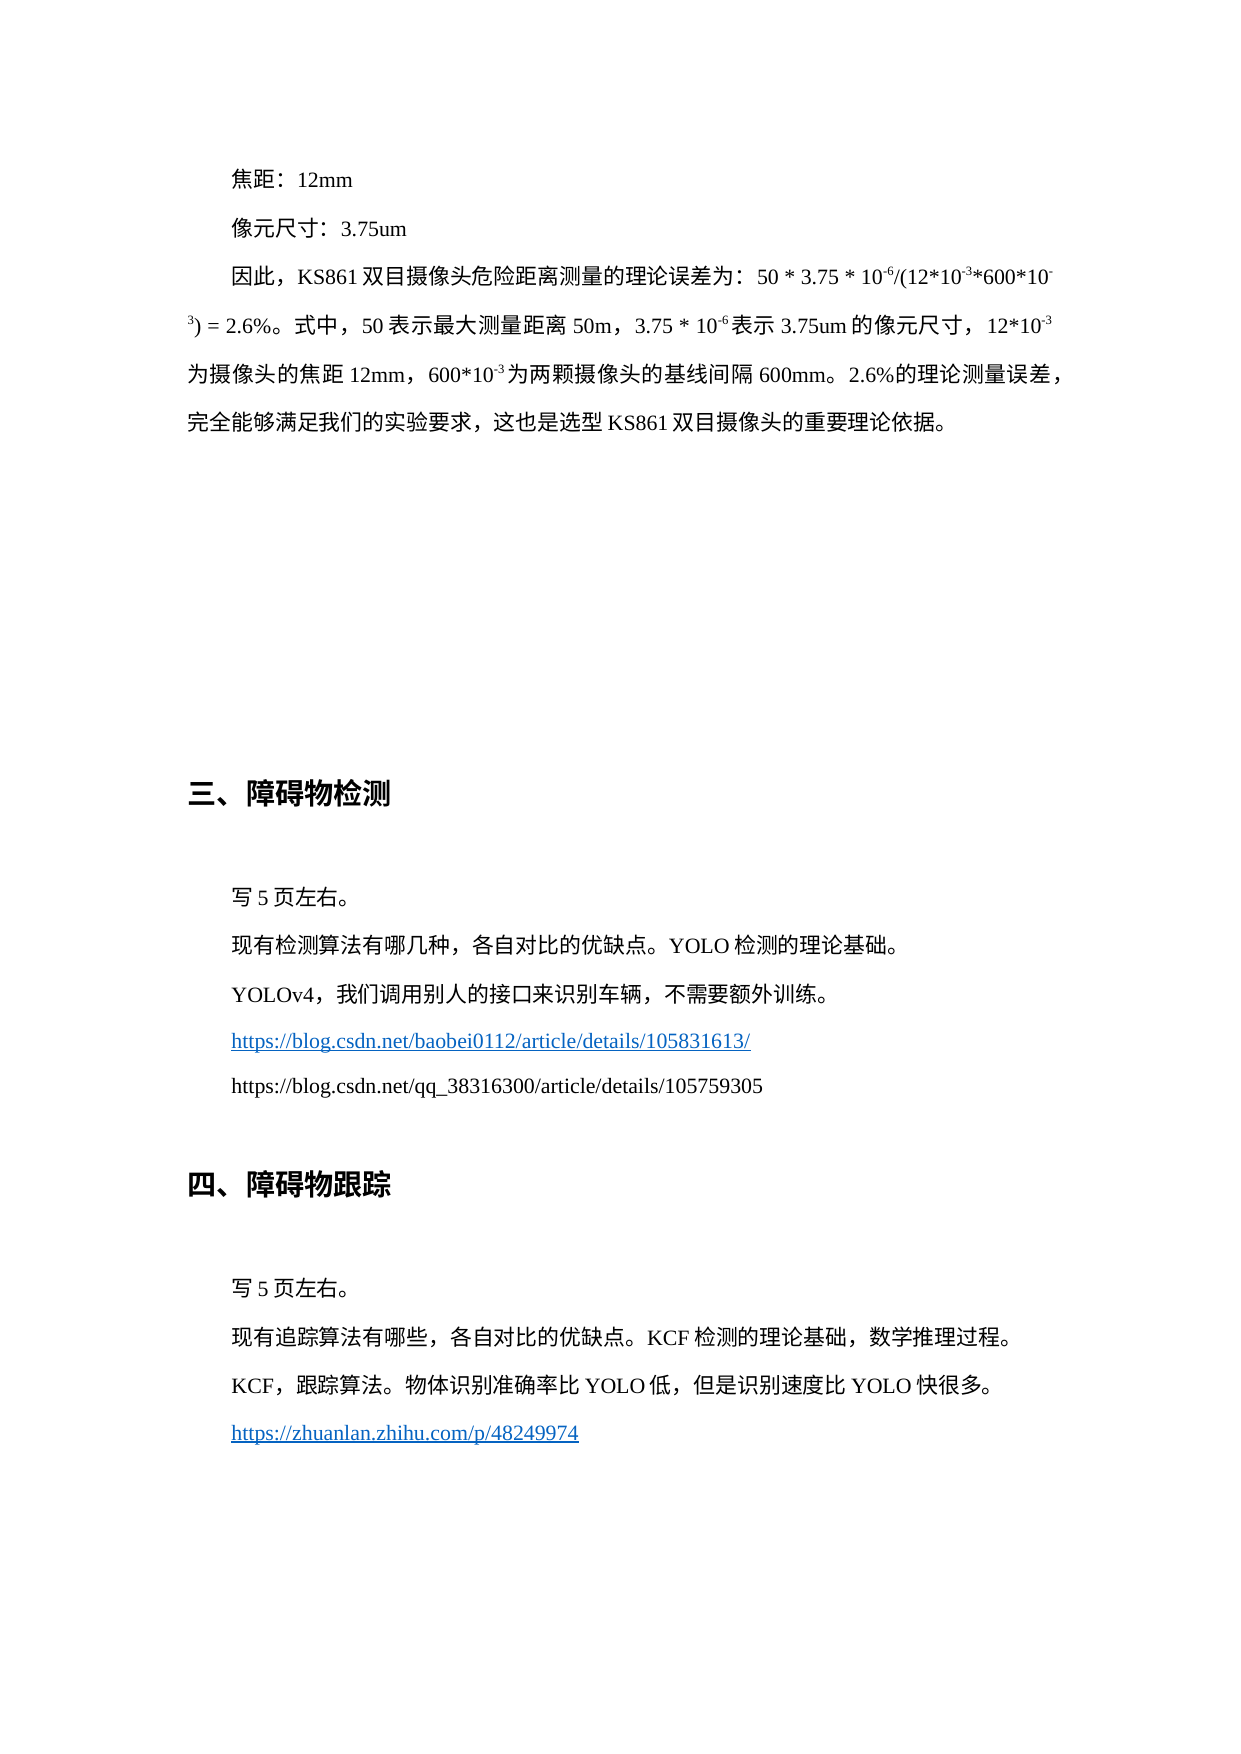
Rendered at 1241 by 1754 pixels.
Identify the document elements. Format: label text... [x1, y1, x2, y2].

text YOLOv4，我们调用别人的接口来识别车辆，不需要额外训练。 [187, 976, 1053, 1009]
text https://blog.csdn.net/baobei0112/article/details/105831613/ [187, 1025, 1053, 1057]
text 现有检测算法有哪几种，各自对比的优缺点。YOLO检测的理论基础。 [187, 928, 1053, 961]
subtitle 四、障碍物跟踪 [187, 1150, 1053, 1215]
text 写5页左右。 [187, 1271, 1053, 1303]
text 焦距：12mm [187, 162, 1053, 194]
text 因此，KS861双目摄像头危险距离测量的理论误差为：50 * 3.75 * 10-6/(12*10-3*600*10-3) = 2.6%。式中，50表示最大测量距离50m，3.75 * 10-6表示3.75um的像元尺寸，12*10-3为摄像头的焦距12mm，600*10-3为两颗摄像头的基线间隔600mm。2.6%的理论测量误差，完全能够满足我们的实验要求，这也是选型KS861双目摄像头的重要理论依据。 [187, 259, 1053, 437]
subtitle 三、障碍物检测 [187, 759, 1053, 824]
text KCF，跟踪算法。物体识别准确率比YOLO低，但是识别速度比YOLO快很多。 [187, 1368, 1053, 1400]
text 像元尺寸：3.75um [187, 210, 1053, 243]
text https://blog.csdn.net/qq_38316300/article/details/105759305 [187, 1070, 1053, 1102]
text 写5页左右。 [187, 880, 1053, 912]
text https://zhuanlan.zhihu.com/p/48249974 [187, 1416, 1053, 1448]
text 现有追踪算法有哪些，各自对比的优缺点。KCF检测的理论基础，数学推理过程。 [187, 1319, 1053, 1352]
